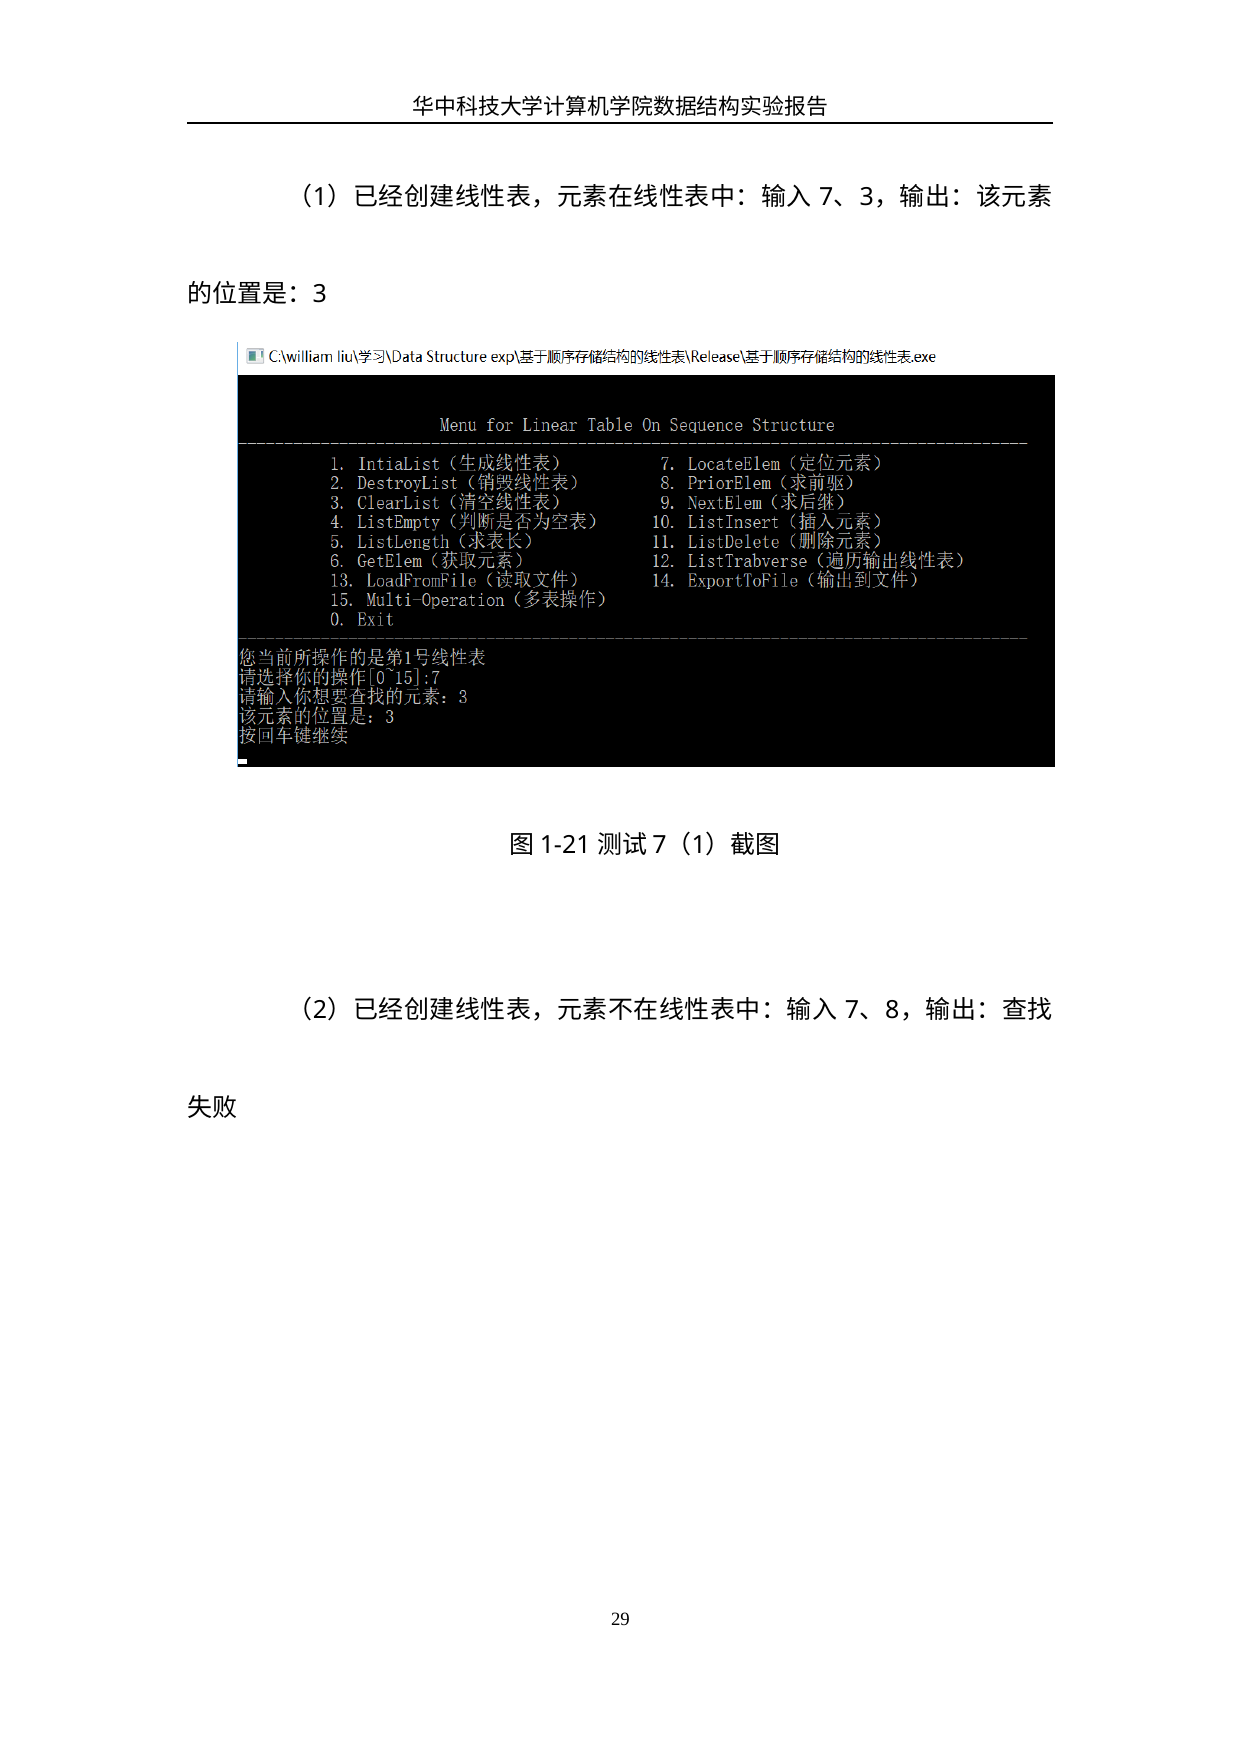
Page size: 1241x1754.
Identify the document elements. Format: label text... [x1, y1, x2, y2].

text （1）已经创建线性表，元素在线性表中：输入7、3，输出：该元素的位置是：3 [187, 162, 1053, 324]
text 图1-21 测试7（1）截图 [187, 810, 1053, 875]
picture [237, 342, 1055, 767]
text （2）已经创建线性表，元素不在线性表中：输入7、8，输出：查找失败 [187, 975, 1053, 1138]
